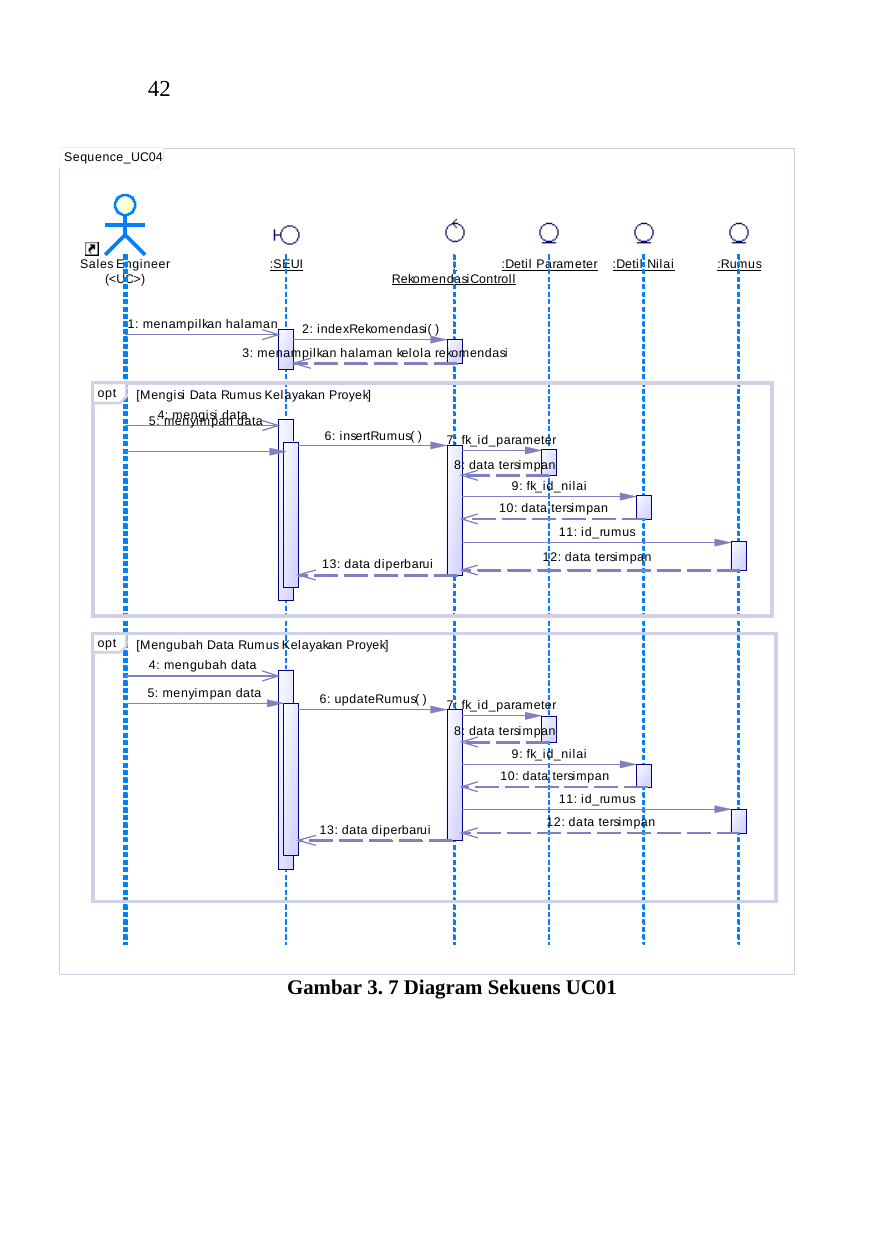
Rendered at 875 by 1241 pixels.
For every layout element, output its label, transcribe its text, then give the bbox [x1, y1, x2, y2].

text Gambar 3. 7 Diagram Sekuens UC01 [148, 975, 756, 999]
